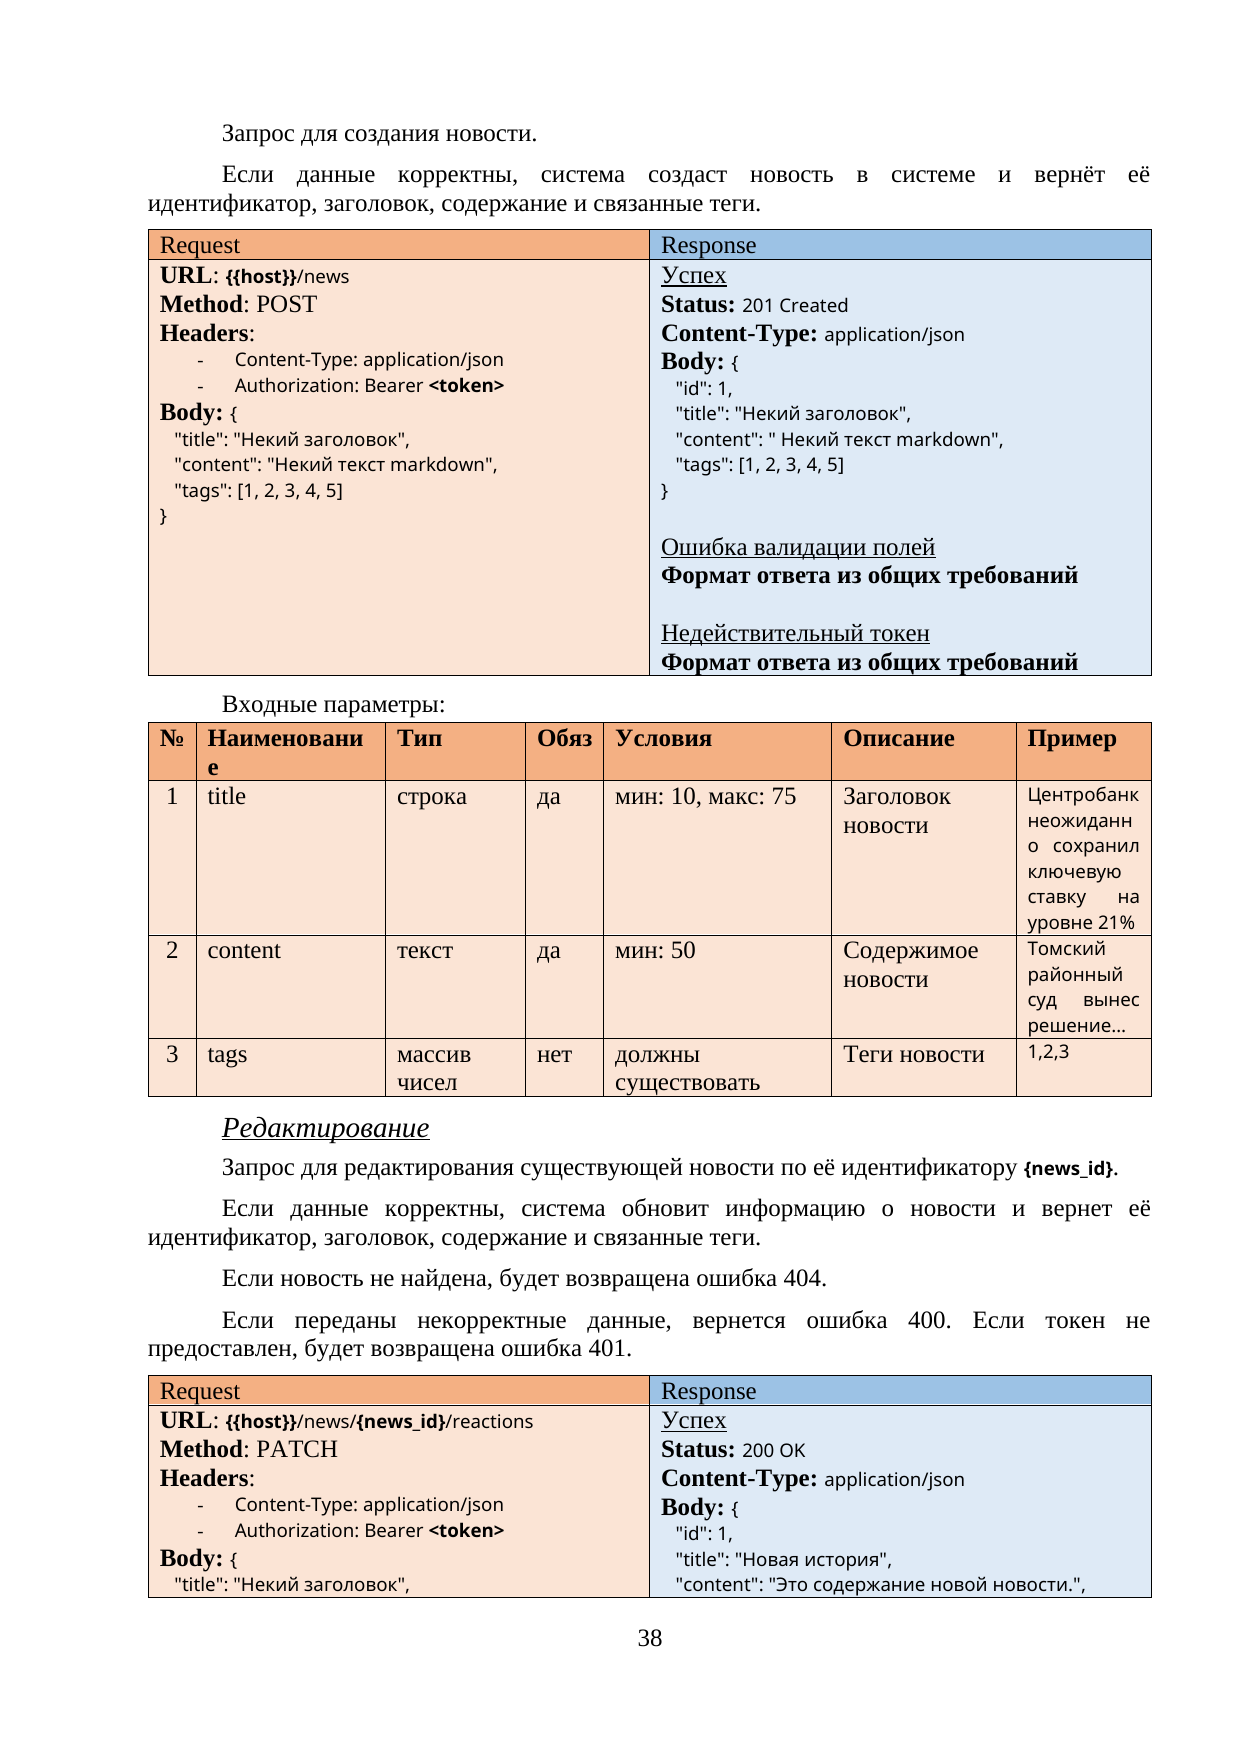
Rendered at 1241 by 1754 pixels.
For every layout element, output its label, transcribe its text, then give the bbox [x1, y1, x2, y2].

table_cell да [526, 936, 603, 1038]
table_cell 1 [149, 781, 196, 934]
table_cell массив чисел [386, 1039, 525, 1096]
table_header Условия [604, 723, 831, 780]
table_cell мин: 10, макс: 75 [604, 781, 831, 934]
table_header Request [149, 1376, 649, 1404]
table_cell 2 [149, 936, 196, 1038]
table_cell текст [386, 936, 525, 1038]
text Если данные корректны, система обновит информацию о новости и вернет её идентификатор, заголовок, содержание и связанные теги. [148, 1193, 1152, 1251]
table_cell Теги новости [832, 1039, 1016, 1096]
table_header Наименование [197, 723, 385, 780]
table_cell tags [197, 1039, 385, 1096]
text Редактирование [148, 1110, 1152, 1143]
table_cell URL: {{host}}/news Method: POST Headers: Content-Type: application/json Authorization: Bearer <token> Body: { "title": "Некий заголовок", "content": "Некий текст markdown", "tags": [1, 2, 3, 4, 5] } [149, 260, 649, 675]
table_header Тип [386, 723, 525, 780]
text Если данные корректны, система создаст новость в системе и вернёт её идентификатор, заголовок, содержание и связанные теги. [148, 159, 1152, 217]
table_cell 1,2,3 [1017, 1039, 1151, 1096]
table_cell да [526, 781, 603, 934]
table_header № [149, 723, 196, 780]
table_header Response [650, 1376, 1151, 1404]
table_cell Содержимое новости [832, 936, 1016, 1038]
table_cell Томский районный суд вынес решение… [1017, 936, 1151, 1038]
table_cell строка [386, 781, 525, 934]
table_cell Центробанк неожиданно сохранил ключевую ставку на уровне 21% [1017, 781, 1151, 934]
table_header Обяз [526, 723, 603, 780]
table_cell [650, 1406, 1151, 1597]
text Если новость не найдена, будет возвращена ошибка 404. [148, 1263, 1152, 1292]
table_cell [149, 1406, 649, 1597]
text Если переданы некорректные данные, вернется ошибка 400. Если токен не предоставлен, будет возвращена ошибка 401. [148, 1305, 1152, 1362]
table_cell мин: 50 [604, 936, 831, 1038]
text Запрос для редактирования существующей новости по её идентификатору {news_id}. [148, 1152, 1152, 1181]
table_cell нет [526, 1039, 603, 1096]
text Входные параметры: [148, 689, 1152, 718]
table_cell title [197, 781, 385, 934]
table_header Описание [832, 723, 1016, 780]
table_cell 3 [149, 1039, 196, 1096]
table_header Response [650, 230, 1151, 259]
table_cell Заголовок новости [832, 781, 1016, 934]
table_header Пример [1017, 723, 1151, 780]
table_cell Успех Status: 201 Created Content-Type: application/json Body: { "id": 1, "title": "Некий заголовок", "content": " Некий текст markdown", "tags": [1, 2, 3, 4, 5] } Ошибка валидации полей Формат ответа из общих требований Недействительный токен Формат ответа из общих требований [650, 260, 1151, 675]
table_cell content [197, 936, 385, 1038]
table_header Request [149, 230, 649, 259]
table_cell должны существовать [604, 1039, 831, 1096]
text Запрос для создания новости. [148, 118, 1152, 147]
